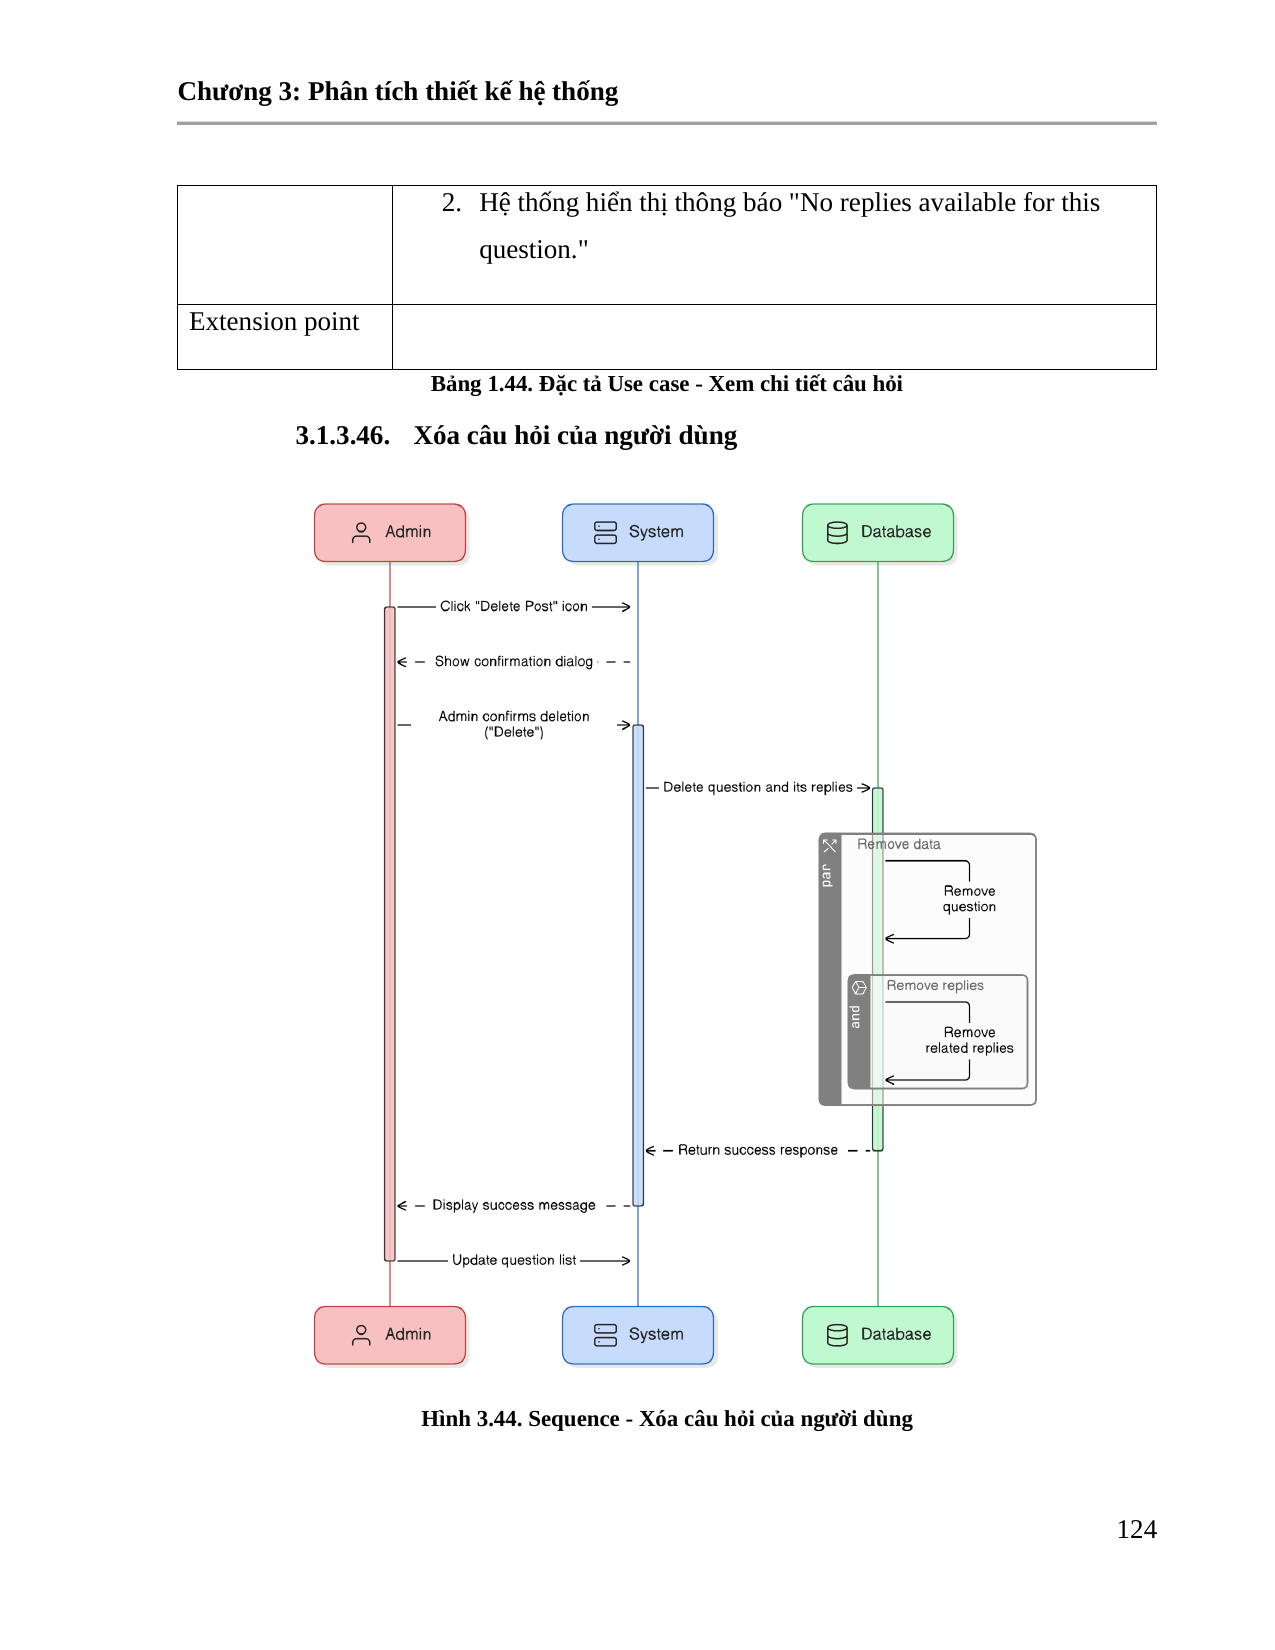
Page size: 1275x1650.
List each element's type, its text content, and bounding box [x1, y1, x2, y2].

text Hình 3.44. Sequence - Xóa câu hỏi của người dùng [177, 1406, 1157, 1432]
text Bảng 1.44. Đặc tả Use case - Xem chi tiết câu hỏi [177, 370, 1157, 396]
picture [288, 470, 1046, 1374]
subtitle Xóa câu hỏi của người dùng [295, 419, 1157, 450]
